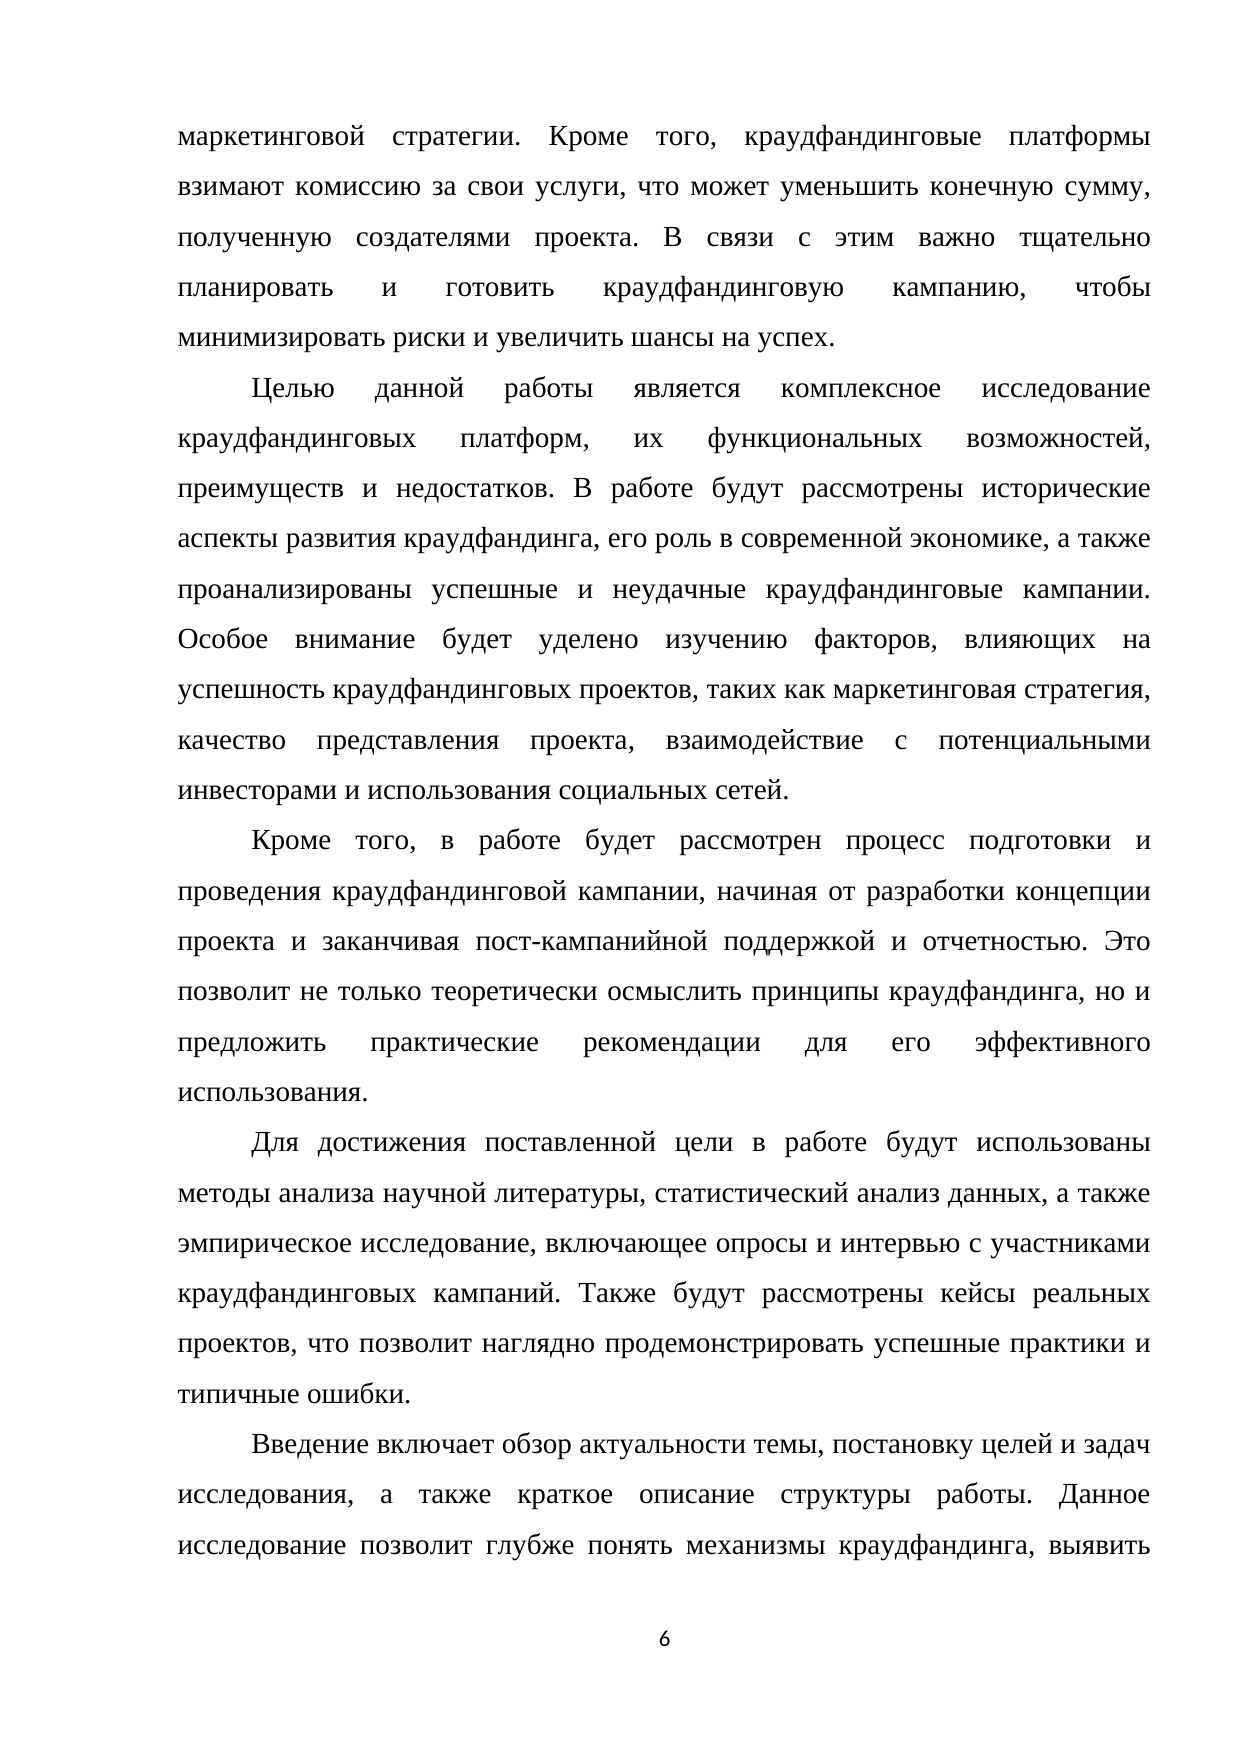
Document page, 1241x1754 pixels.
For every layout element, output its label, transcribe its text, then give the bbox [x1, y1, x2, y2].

text Кроме того, в работе будет рассмотрен процесс подготовки и проведения краудфандинговой кампании, начиная от разработки концепции проекта и заканчивая пост-кампанийной поддержкой и отчетностью. Это позволит не только теоретически осмыслить принципы краудфандинга, но и предложить практические рекомендации для его эффективного использования. [177, 822, 1152, 1108]
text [177, 118, 1152, 353]
text Для достижения поставленной цели в работе будут использованы методы анализа научной литературы, статистический анализ данных, а также эмпирическое исследование, включающее опросы и интервью с участниками краудфандинговых кампаний. Также будут рассмотрены кейсы реальных проектов, что позволит наглядно продемонстрировать успешные практики и типичные ошибки. [177, 1124, 1152, 1409]
text Целью данной работы является комплексное исследование краудфандинговых платформ, их функциональных возможностей, преимуществ и недостатков. В работе будут рассмотрены исторические аспекты развития краудфандинга, его роль в современной экономике, а также проанализированы успешные и неудачные краудфандинговые кампании. Особое внимание будет уделено изучению факторов, влияющих на успешность краудфандинговых проектов, таких как маркетинговая стратегия, качество представления проекта, взаимодействие с потенциальными инвесторами и использования социальных сетей. [177, 370, 1152, 806]
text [177, 1426, 1152, 1560]
